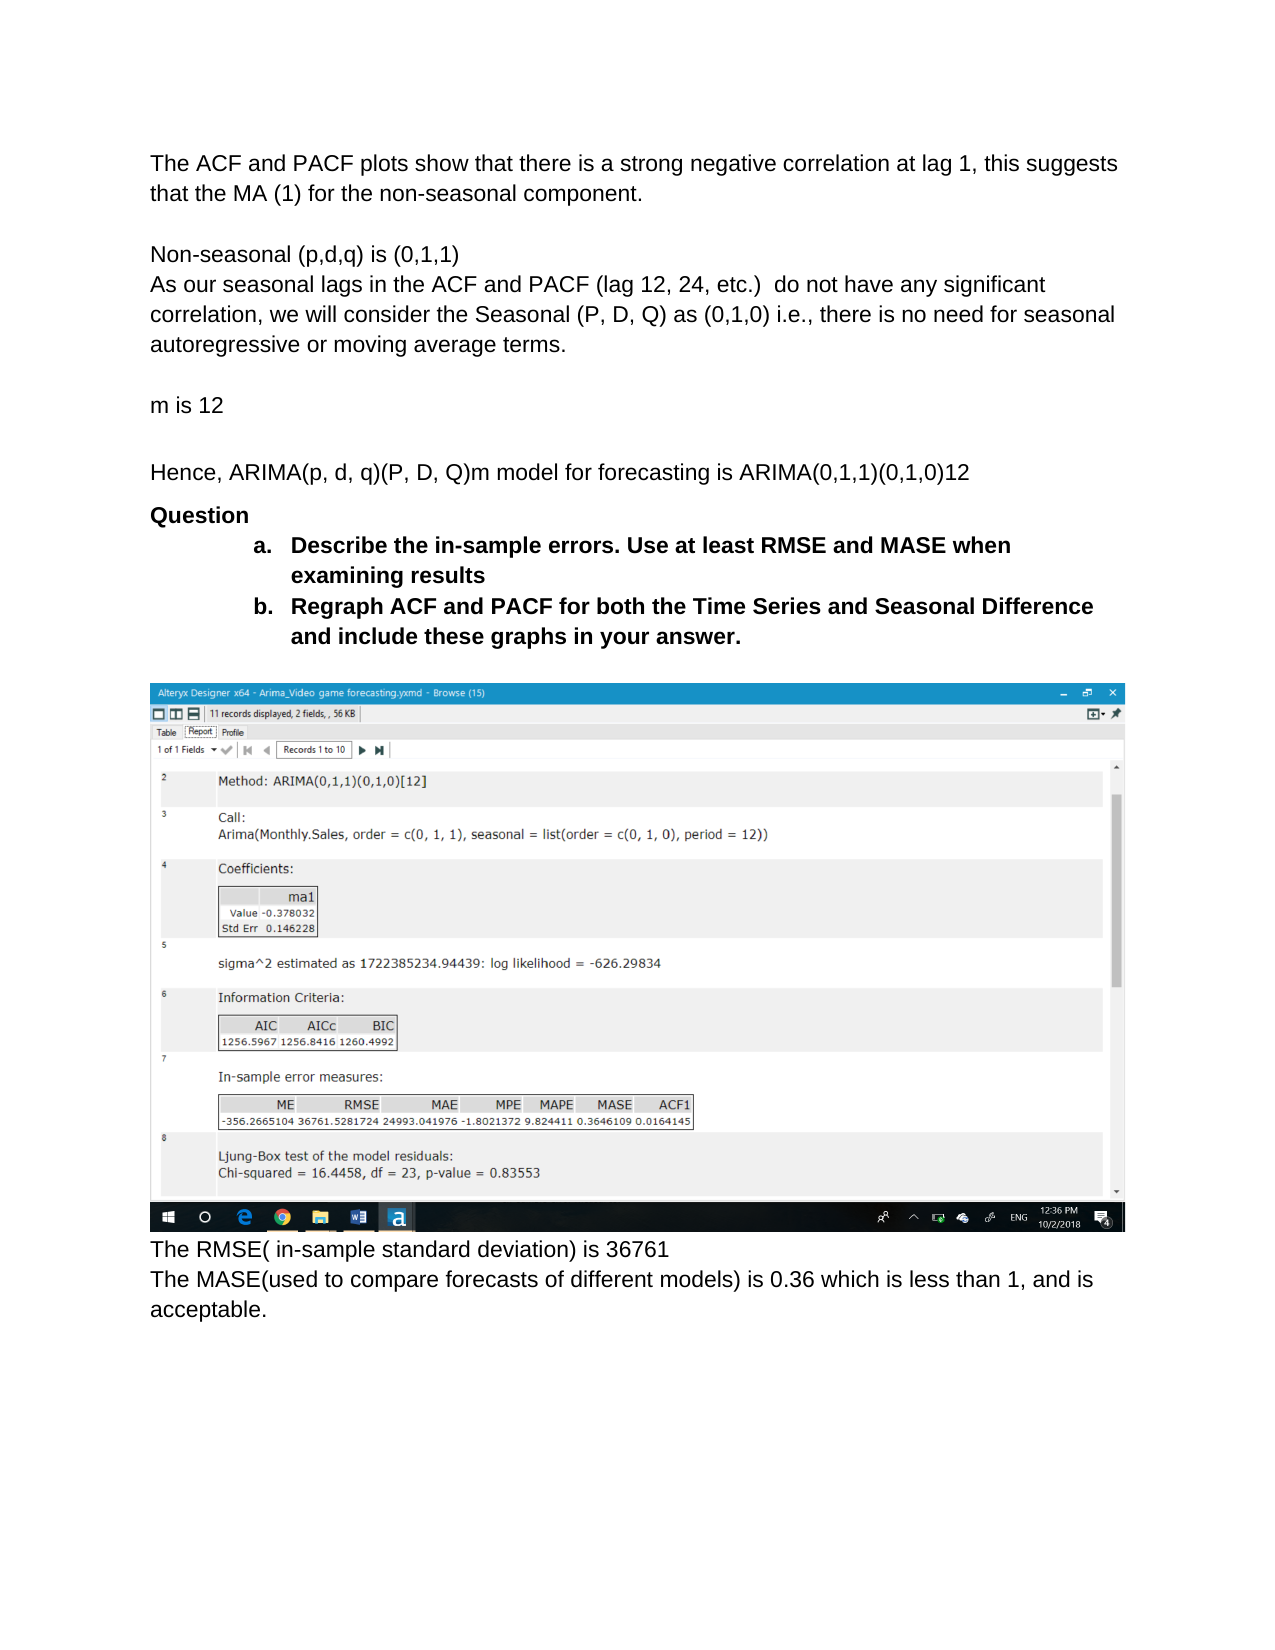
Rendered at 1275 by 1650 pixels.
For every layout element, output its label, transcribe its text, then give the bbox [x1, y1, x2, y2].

list Regraph ACF and PACF for both the Time Series and Seasonal Difference and include these graphs in your answer. [253, 593, 1125, 649]
text As our seasonal lags in the ACF and PACF (lag 12, 24, etc.) do not have any significant correlation, we will consider the Seasonal (P, D, Q) as (0,1,0) i.e., there is no need for seasonal autoregressive or moving average terms. [150, 271, 1125, 358]
subtitle Hence, ARIMA(p, d, q)(P, D, Q)m model for forecasting is ARIMA(0,1,1)(0,1,0)12 [150, 459, 1125, 486]
text m is 12 [150, 392, 1125, 418]
text The MASE(used to compare forecasts of different models) is 0.36 which is less than 1, and is acceptable. [150, 1266, 1125, 1322]
text Question [150, 502, 1125, 528]
list Describe the in-sample errors. Use at least RMSE and MASE when examining results [253, 532, 1125, 589]
text The ACF and PACF plots show that there is a strong negative correlation at lag 1, this suggests that the MA (1) for the non-seasonal component. [150, 150, 1125, 207]
text Non-seasonal (p,d,q) is (0,1,1) [150, 241, 1125, 267]
picture [150, 683, 1125, 1232]
text The RMSE( in-sample standard deviation) is 36761 [150, 1236, 1125, 1262]
